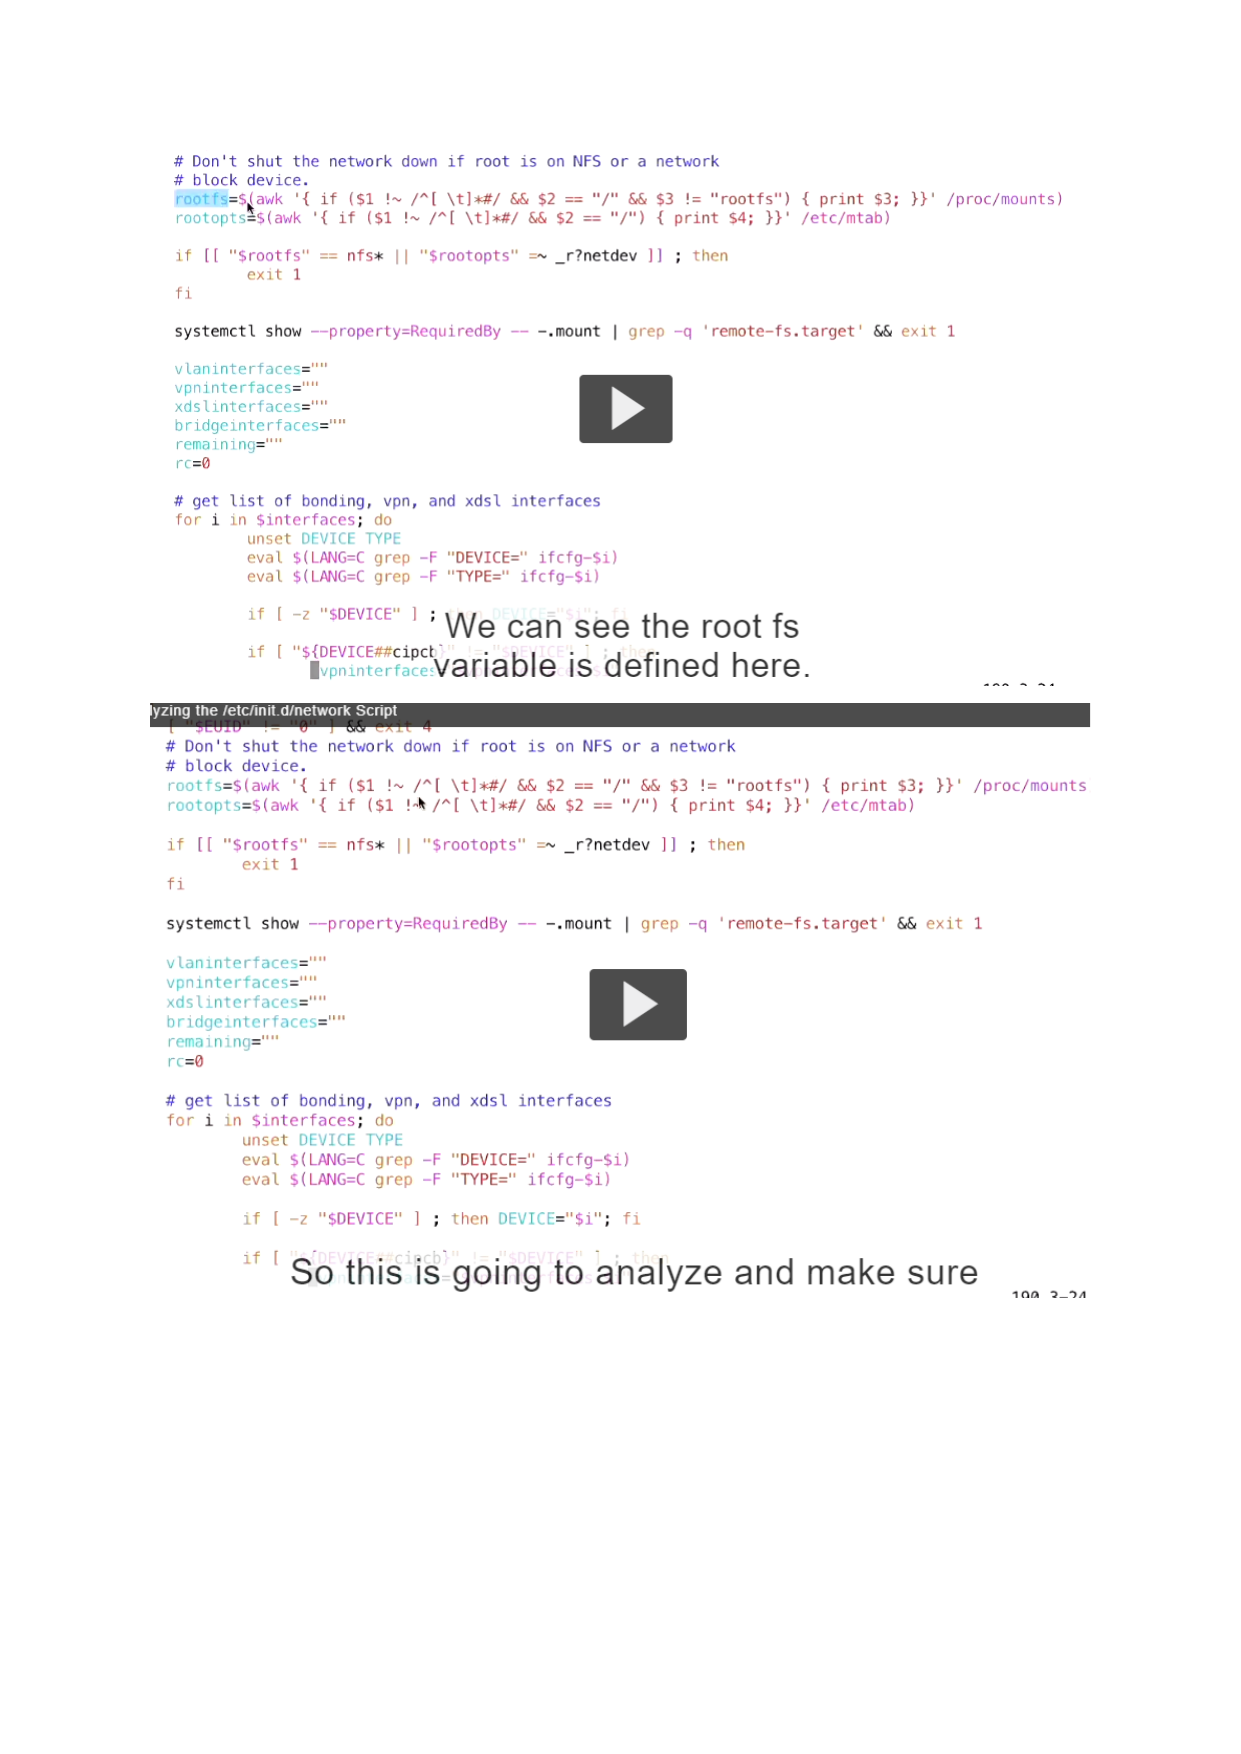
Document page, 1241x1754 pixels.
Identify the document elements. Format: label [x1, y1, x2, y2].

picture [150, 703, 1091, 1298]
picture [150, 150, 1091, 686]
